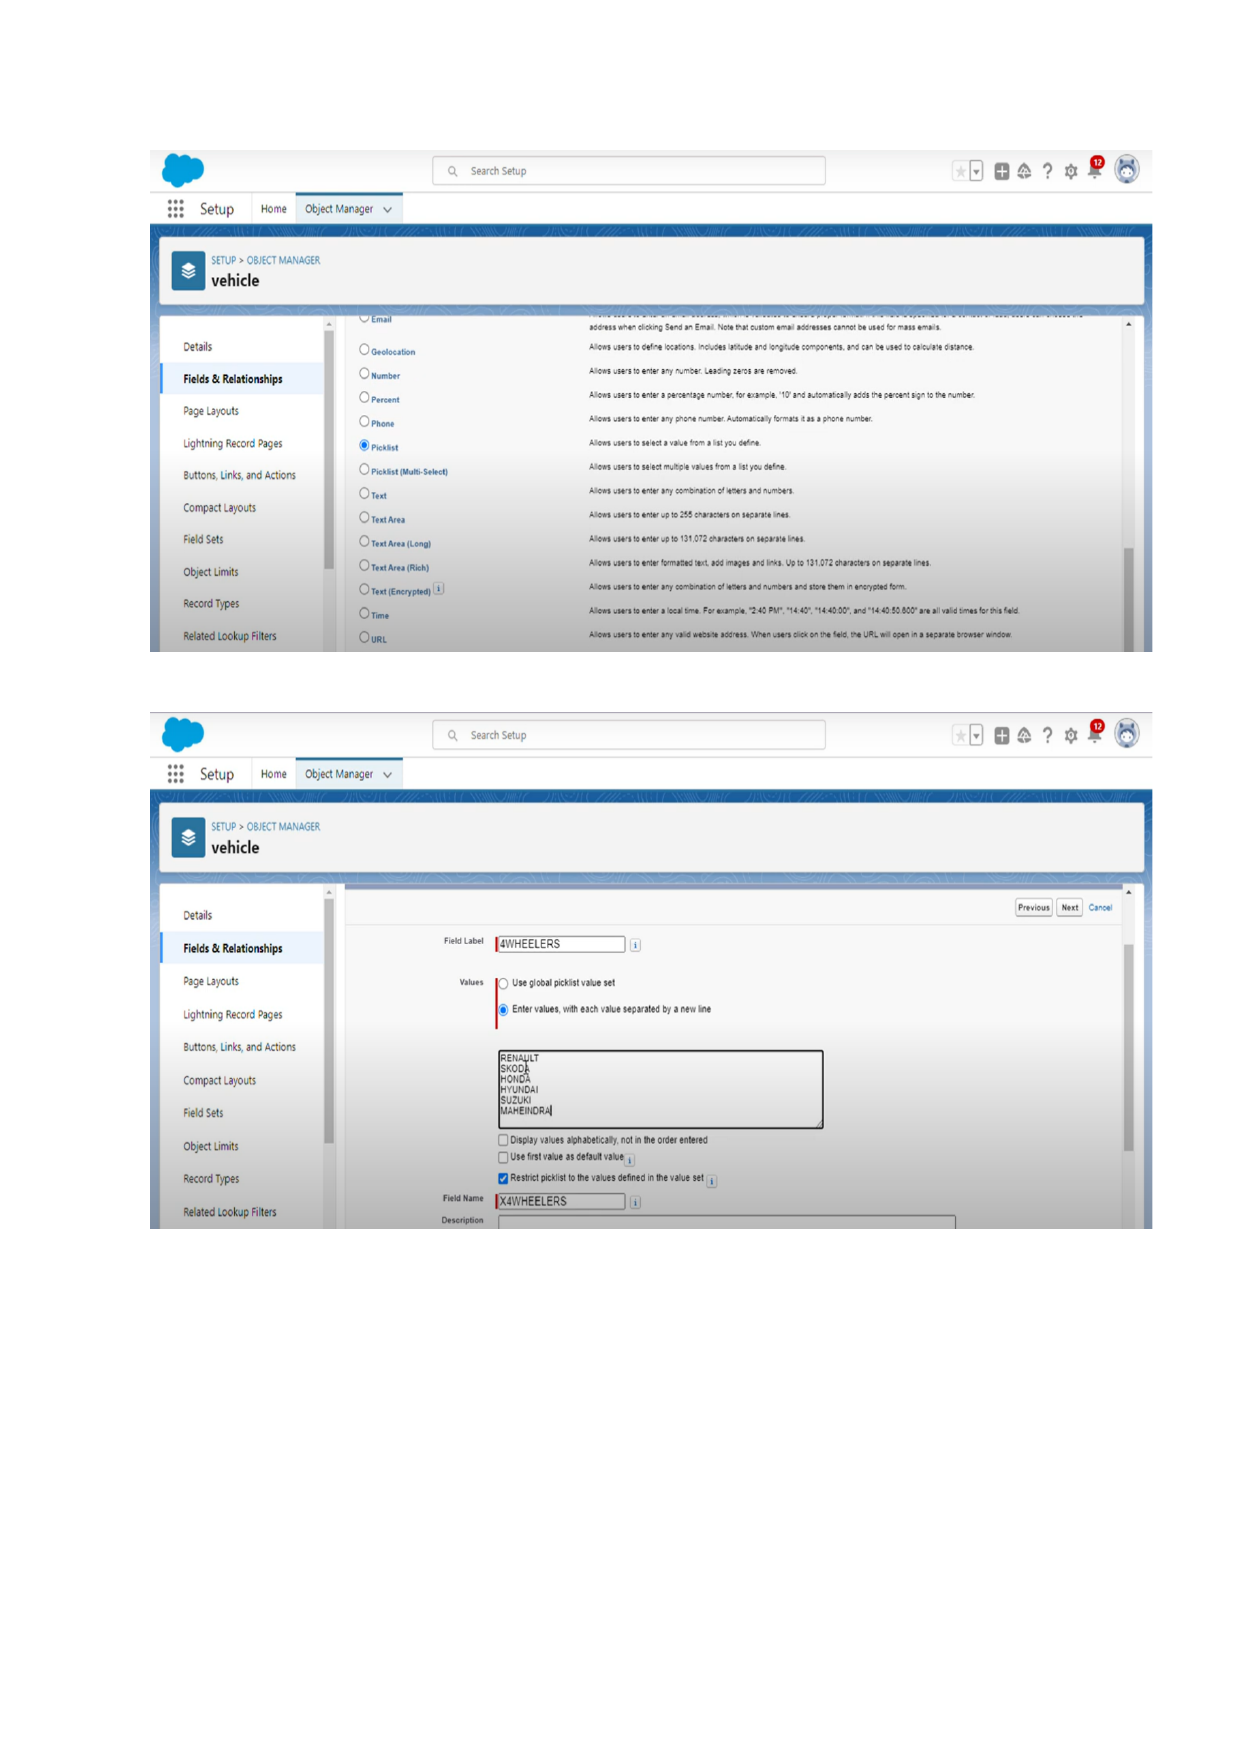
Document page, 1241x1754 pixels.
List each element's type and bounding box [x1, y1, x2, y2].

picture [150, 150, 1153, 652]
picture [150, 712, 1153, 1229]
